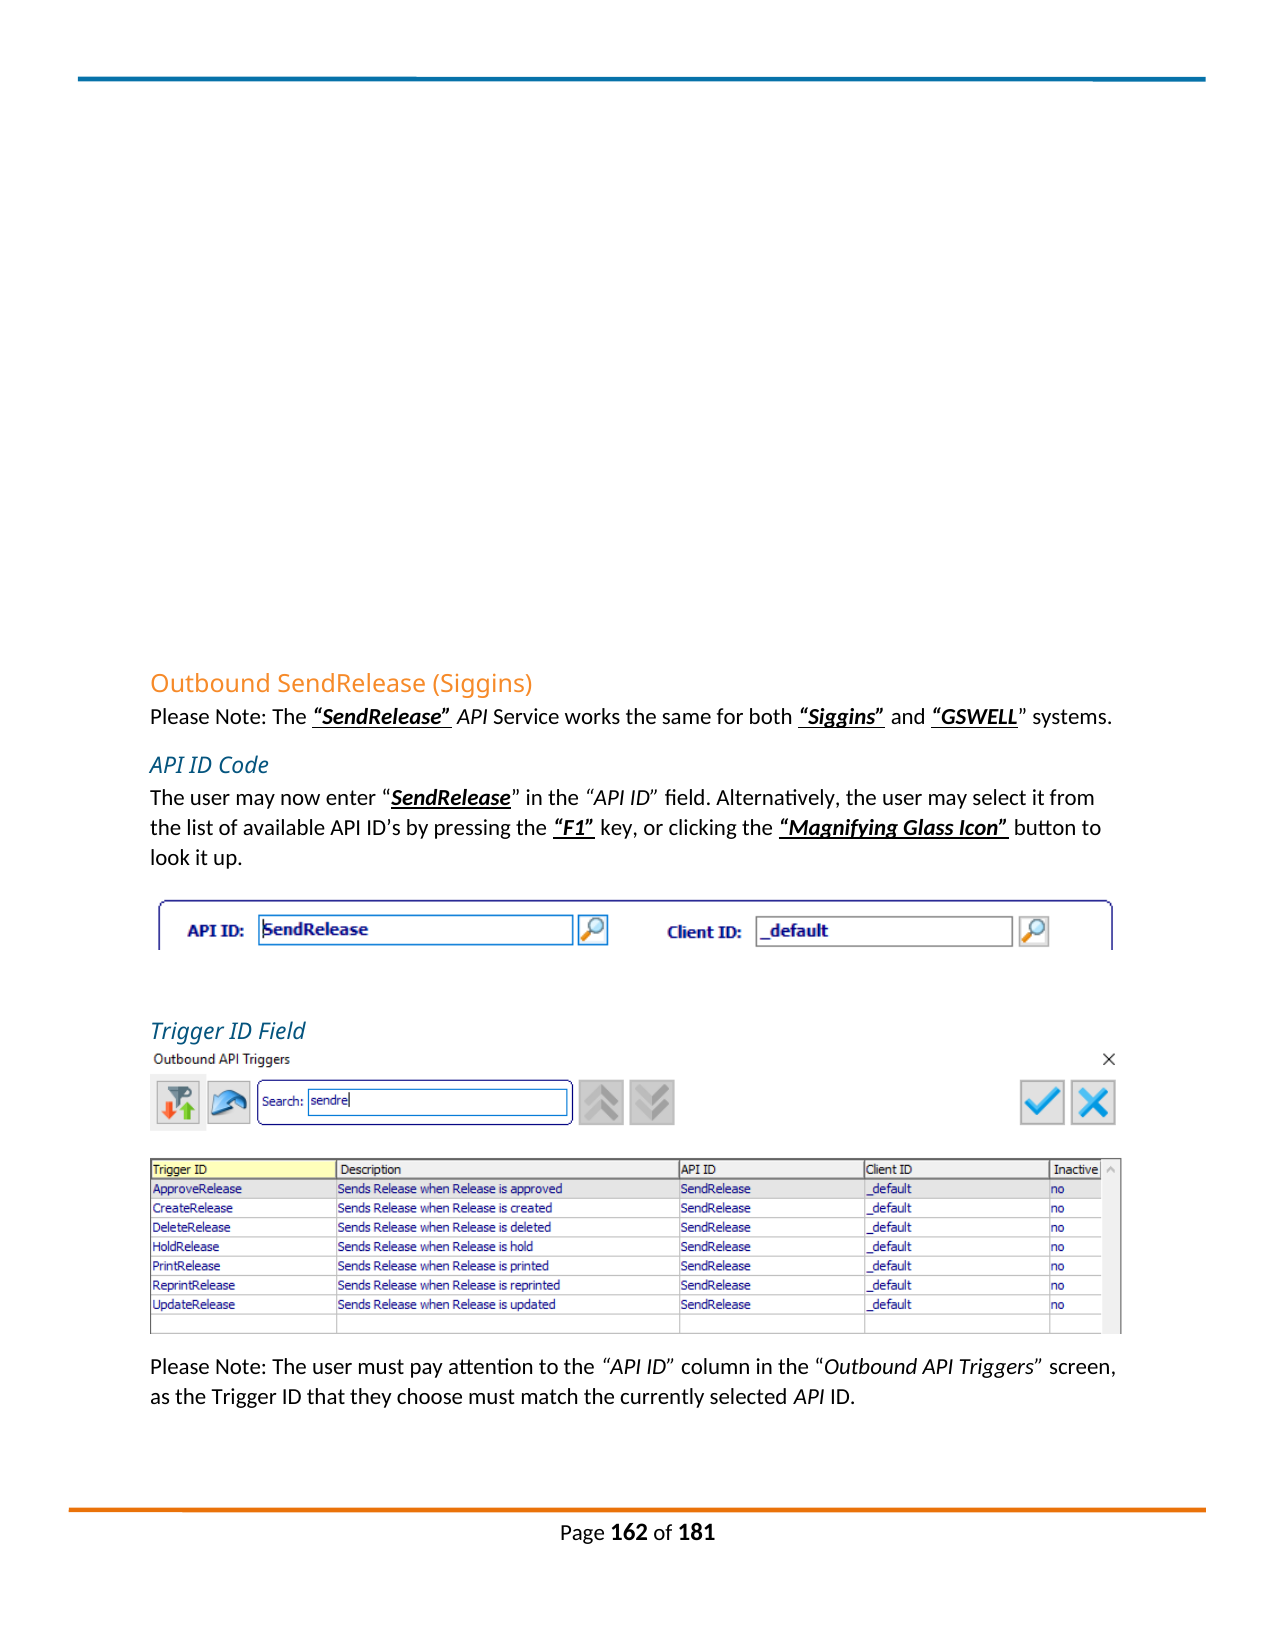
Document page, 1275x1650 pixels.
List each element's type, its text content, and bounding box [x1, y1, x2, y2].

subtitle API ID Code [150, 749, 1125, 781]
subtitle Outbound SendRelease (Siggins) [150, 666, 1125, 700]
picture [150, 890, 1125, 950]
text Please Note: The “SendRelease” API Service works the same for both “Siggins” and “GSWELL” systems. [150, 702, 1125, 730]
text The user may now enter “SendRelease” in the “API ID” field. Alternatively, the user may select it from the list of available API ID’s by pressing the “F1” key, or clicking the “Magnifying Glass Icon” button to look it up. [150, 783, 1125, 871]
subtitle Trigger ID Field [150, 1015, 1125, 1047]
picture [150, 1049, 1125, 1334]
text Please Note: The user must pay attention to the “API ID” column in the “Outbound API Triggers” screen, as the Trigger ID that they choose must match the currently selected API ID. [150, 1352, 1125, 1410]
